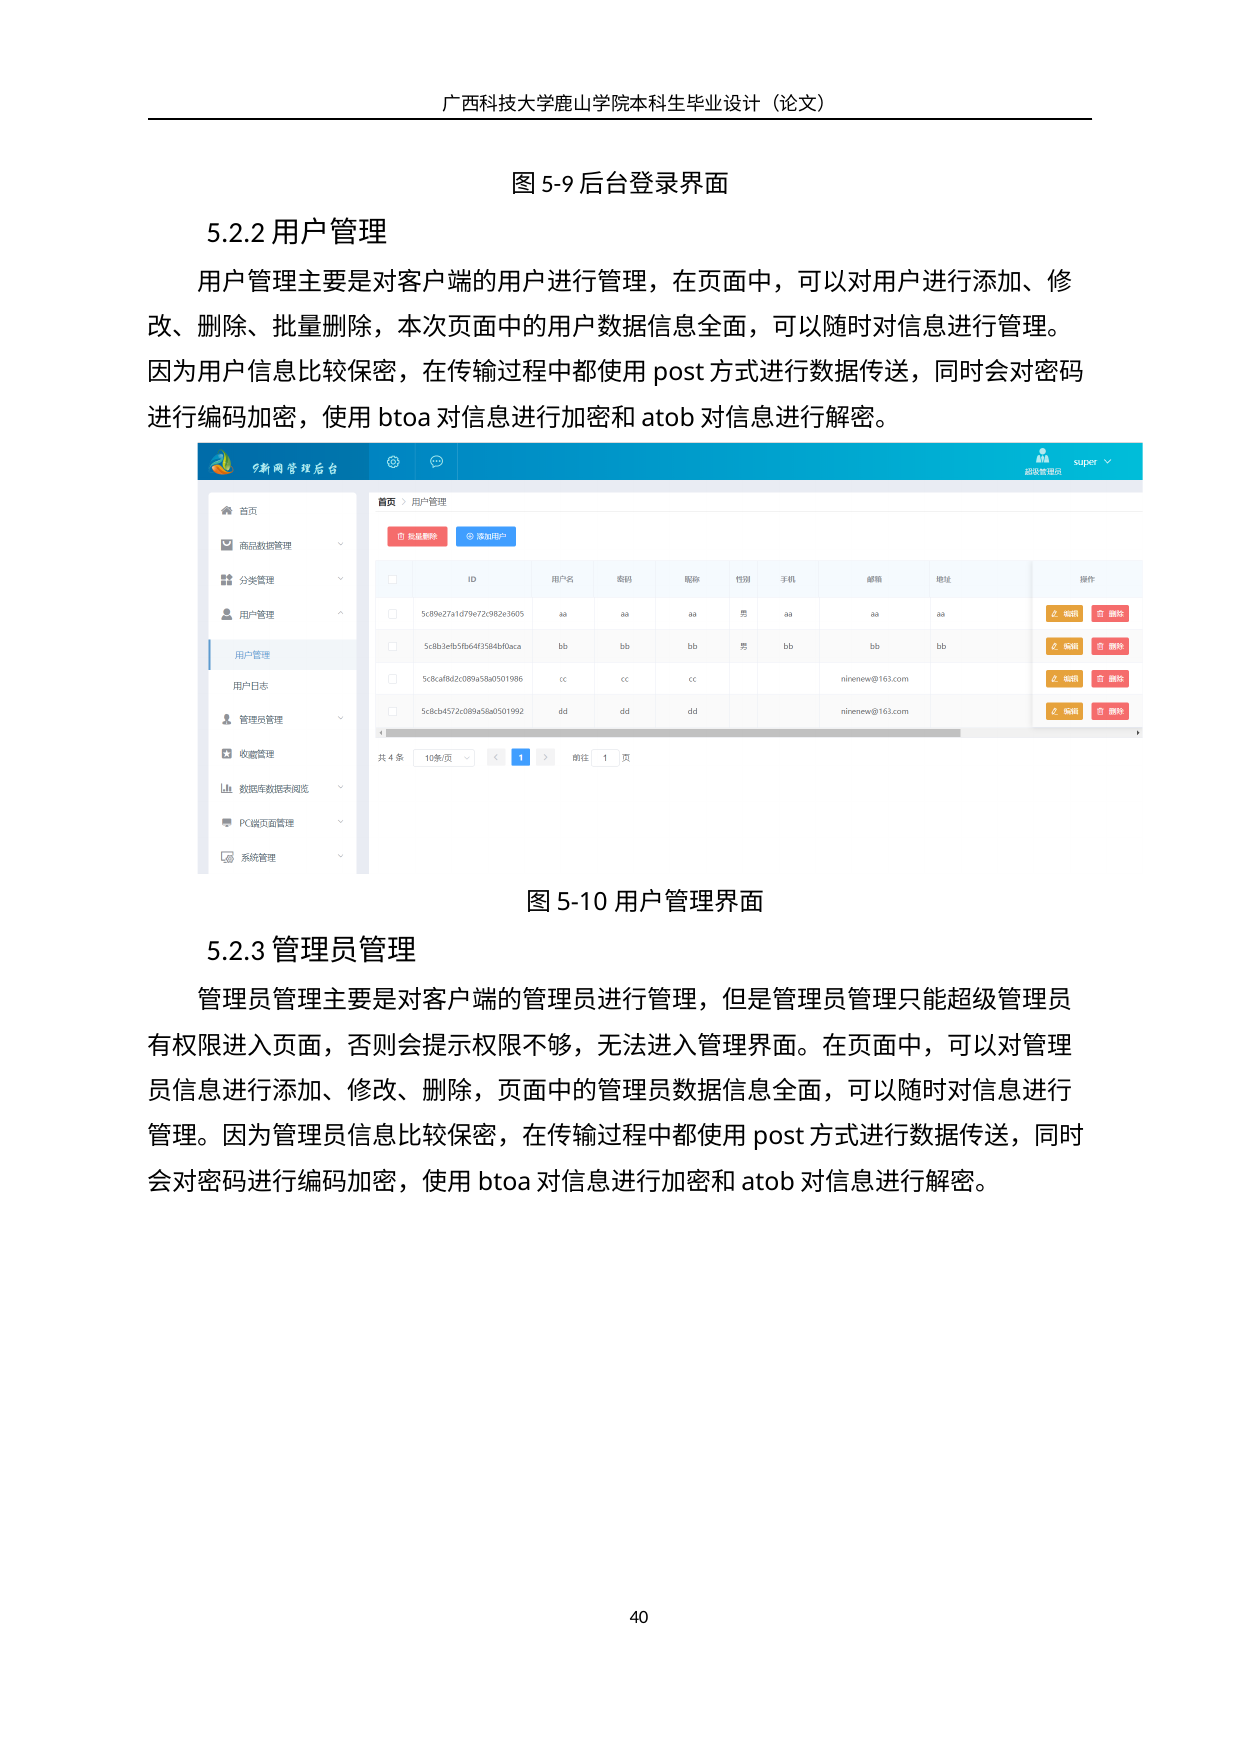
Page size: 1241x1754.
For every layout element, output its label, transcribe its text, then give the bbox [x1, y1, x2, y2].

picture [197, 442, 1143, 874]
text 图5-10 用户管理界面 [148, 882, 1092, 918]
text 用户管理主要是对客户端的用户进行管理，在页面中，可以对用户进行添加、修改、删除、批量删除，本次页面中的用户数据信息全面，可以随时对信息进行管理。因为用户信息比较保密，在传输过程中都使用post方式进行数据传送，同时会对密码进行编码加密，使用btoa对信息进行加密和atob对信息进行解密。 [148, 261, 1092, 433]
text 图5-9 后台登录界面 [148, 163, 1092, 199]
subtitle 5.2.3管理员管理 [148, 927, 1092, 969]
picture [261, 463, 270, 472]
text 管理员管理主要是对客户端的管理员进行管理，但是管理员管理只能超级管理员有权限进入页面，否则会提示权限不够，无法进入管理界面。在页面中，可以对管理员信息进行添加、修改、删除，页面中的管理员数据信息全面，可以随时对信息进行管理。因为管理员信息比较保密，在传输过程中都使用post方式进行数据传送，同时会对密码进行编码加密，使用btoa对信息进行加密和atob对信息进行解密。 [148, 980, 1092, 1197]
picture [274, 464, 282, 470]
picture [289, 464, 294, 473]
subtitle 5.2.2用户管理 [148, 208, 1092, 251]
